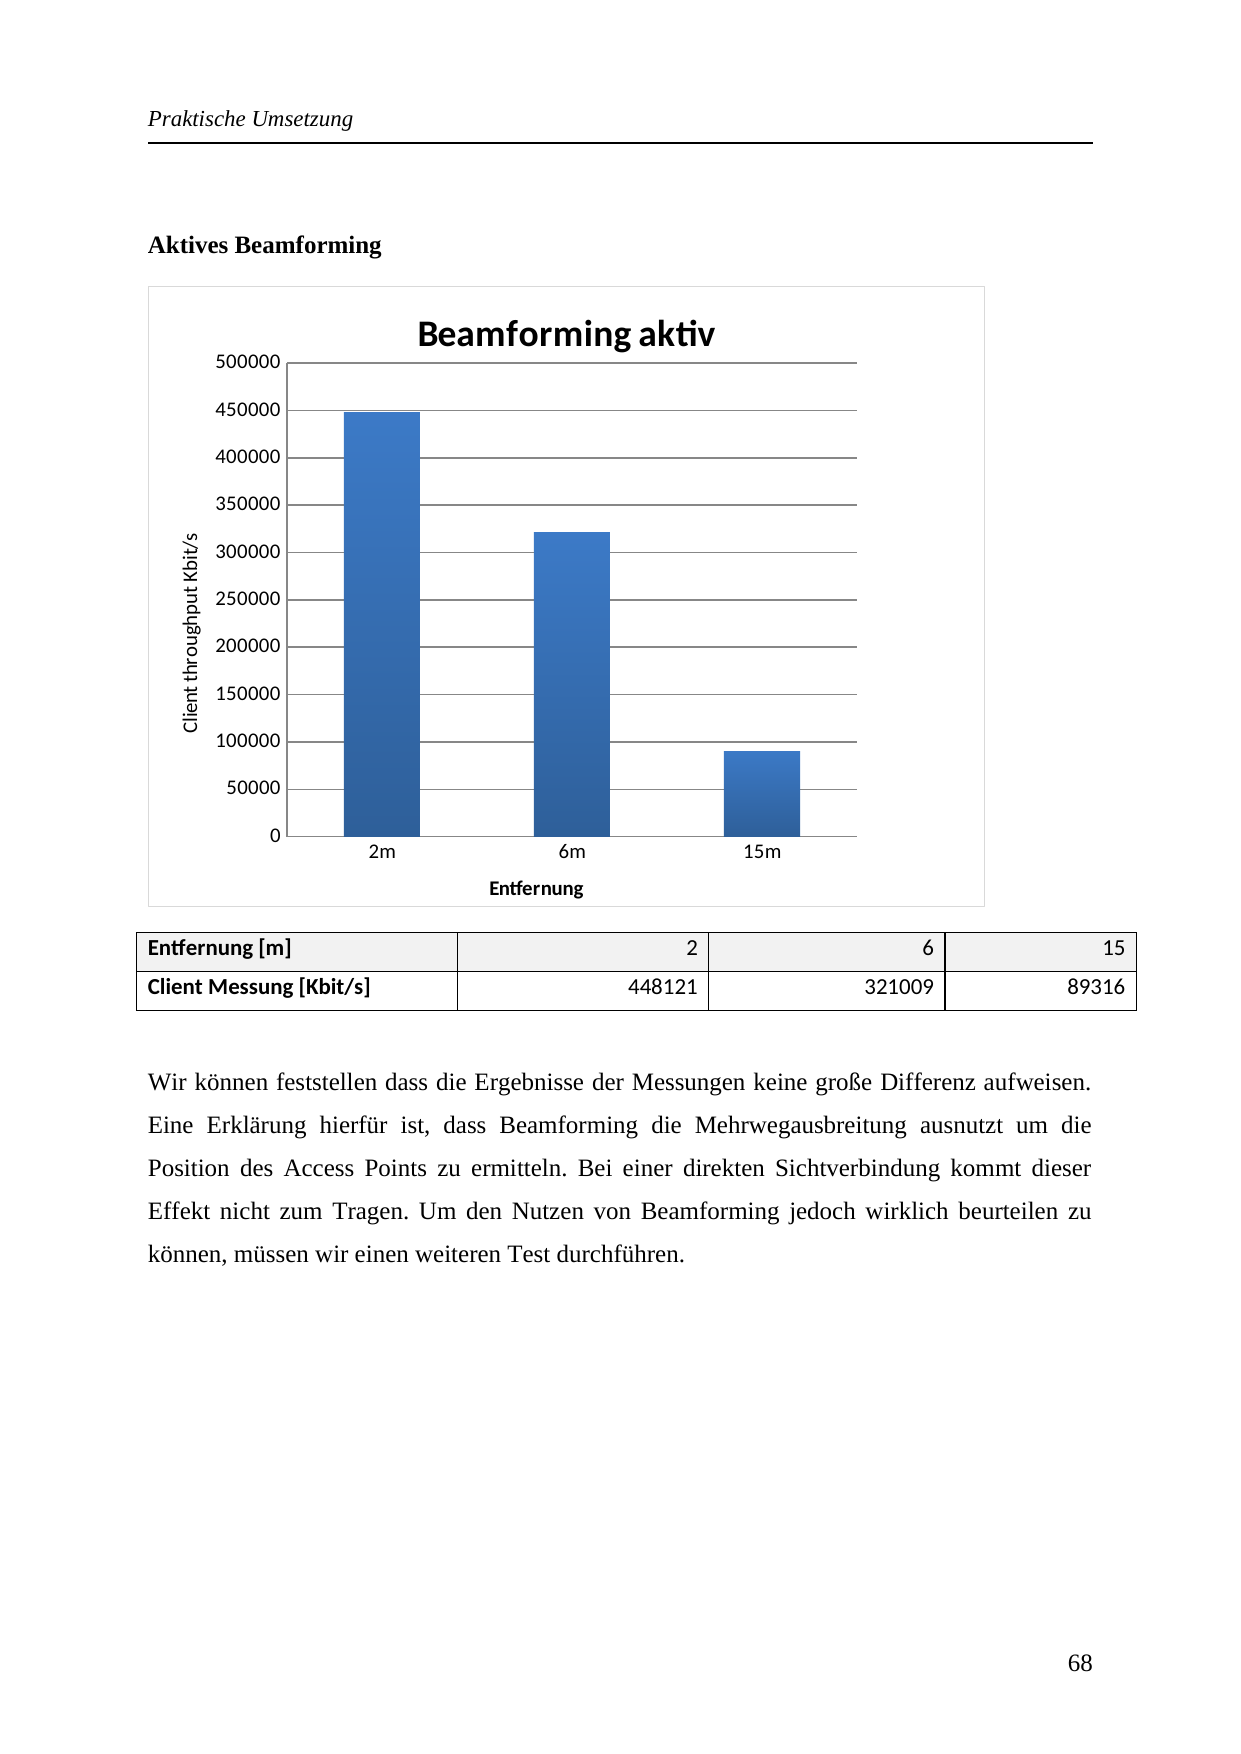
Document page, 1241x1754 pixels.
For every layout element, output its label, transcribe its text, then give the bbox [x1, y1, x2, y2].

table_cell 89316 [946, 972, 1136, 1010]
table_cell Client Messung [Kbit/s] [137, 972, 457, 1010]
text Wir können feststellen dass die Ergebnisse der Messungen keine große Differenz aufweisen. Eine Erklärung hierfür ist, dass Beamforming die Mehrwegausbreitung ausnutzt um die Position des Access Points zu ermitteln. Bei einer direkten Sichtverbindung kommt dieser Effekt nicht zum Tragen. Um den Nutzen von Beamforming jedoch wirklich beurteilen zu können, müssen wir einen weiteren Test durchführen. [148, 1067, 1093, 1268]
table_header Entfernung [m] [137, 933, 457, 971]
table_header 2 [458, 933, 708, 971]
table_header 15 [946, 933, 1136, 971]
table_header 6 [709, 933, 944, 971]
table_cell 448121 [458, 972, 708, 1010]
text Aktives Beamforming [148, 230, 1093, 259]
table_cell 321009 [709, 972, 944, 1010]
